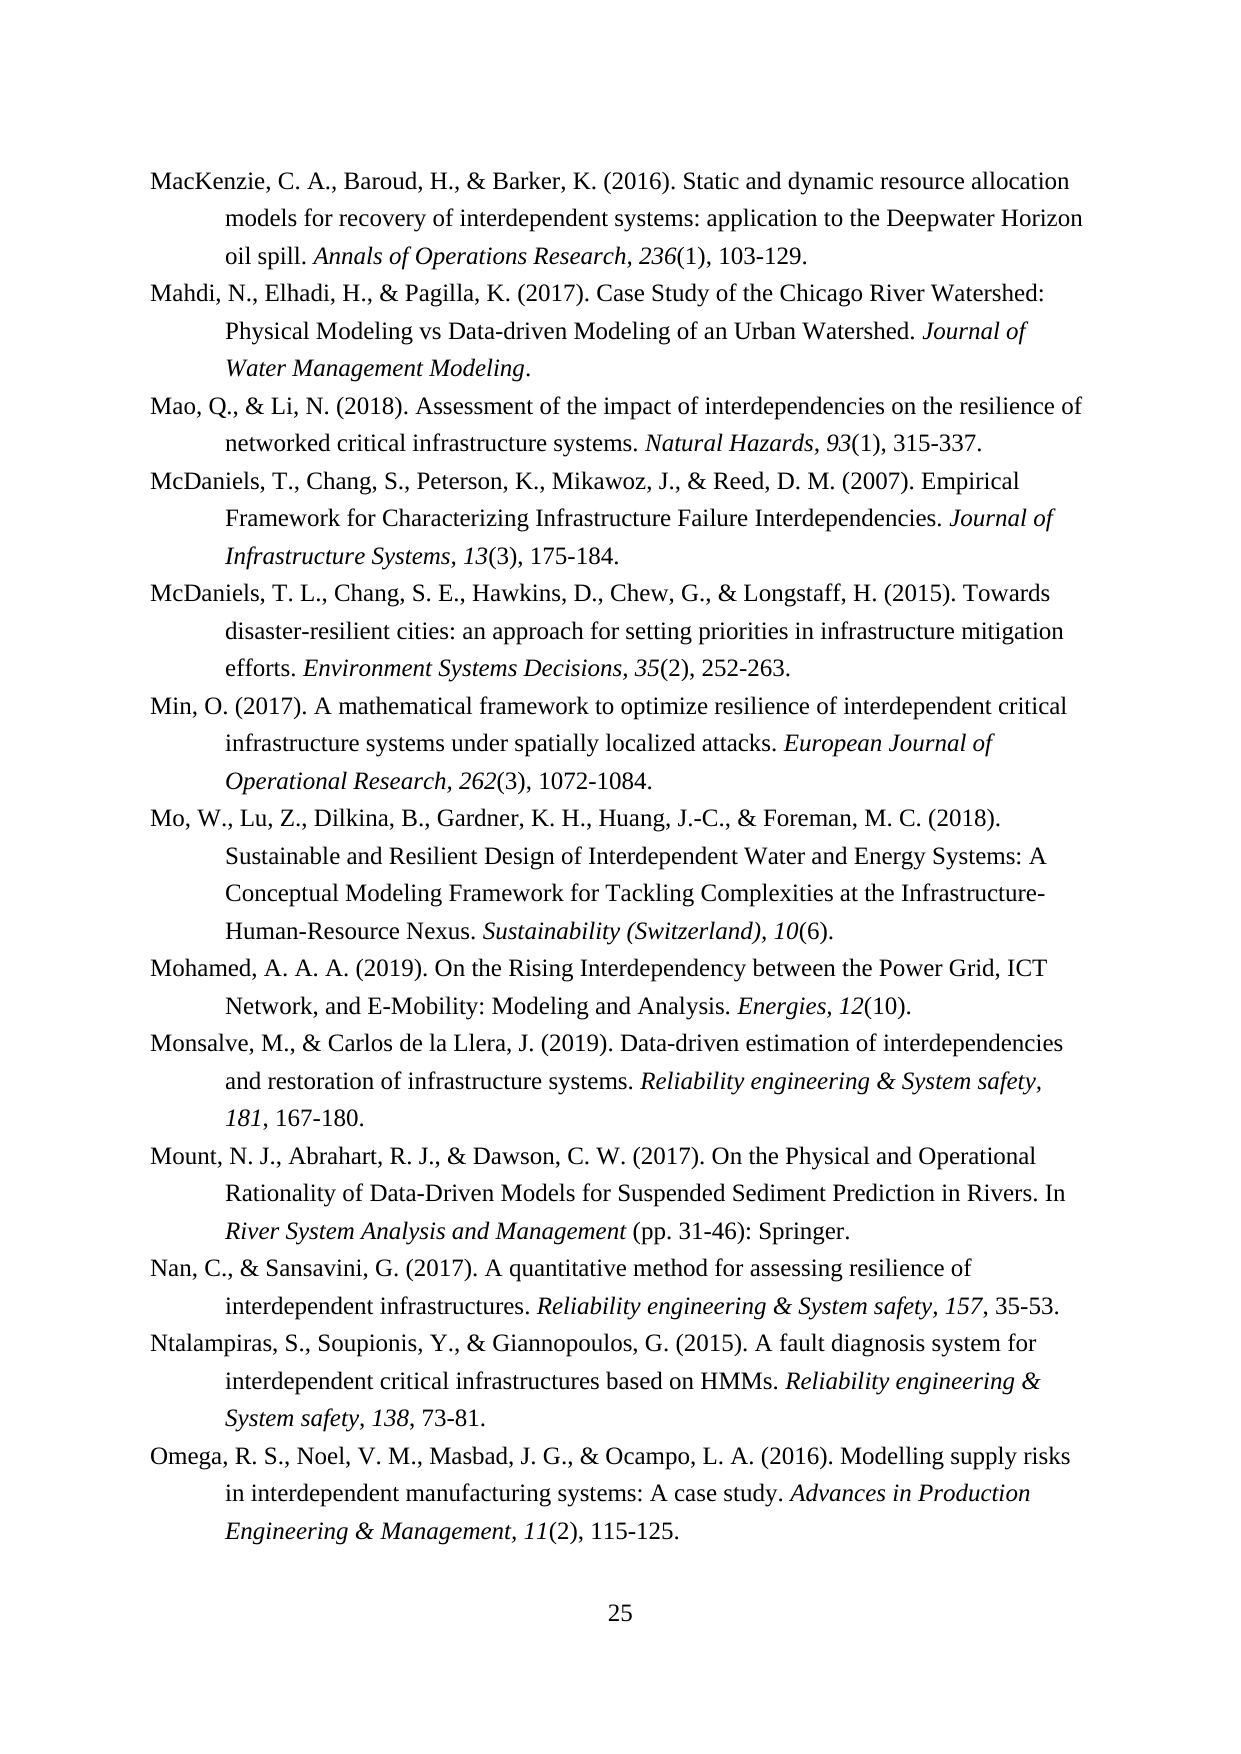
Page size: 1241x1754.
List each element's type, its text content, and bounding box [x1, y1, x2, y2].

text Mohamed, A. A. A. (2019). On the Rising Interdependency between the Power Grid, ICT Network, and E-Mobility: Modeling and Analysis. Energies, 12(10). [150, 949, 1090, 1024]
text Ntalampiras, S., Soupionis, Y., & Giannopoulos, G. (2015). A fault diagnosis system for interdependent critical infrastructures based on HMMs. Reliability engineering & System safety, 138, 73-81. [150, 1324, 1090, 1436]
text Mo, W., Lu, Z., Dilkina, B., Gardner, K. H., Huang, J.-C., & Foreman, M. C. (2018). Sustainable and Resilient Design of Interdependent Water and Energy Systems: A Conceptual Modeling Framework for Tackling Complexities at the Infrastructure-Human-Resource Nexus. Sustainability (Switzerland), 10(6). [150, 799, 1090, 949]
text McDaniels, T., Chang, S., Peterson, K., Mikawoz, J., & Reed, D. M. (2007). Empirical Framework for Characterizing Infrastructure Failure Interdependencies. Journal of Infrastructure Systems, 13(3), 175-184. [150, 461, 1090, 574]
text Mount, N. J., Abrahart, R. J., & Dawson, C. W. (2017). On the Physical and Operational Rationality of Data-Driven Models for Suspended Sediment Prediction in Rivers. In River System Analysis and Management (pp. 31-46): Springer. [150, 1136, 1090, 1249]
text McDaniels, T. L., Chang, S. E., Hawkins, D., Chew, G., & Longstaff, H. (2015). Towards disaster-resilient cities: an approach for setting priorities in infrastructure mitigation efforts. Environment Systems Decisions, 35(2), 252-263. [150, 574, 1090, 686]
text Omega, R. S., Noel, V. M., Masbad, J. G., & Ocampo, L. A. (2016). Modelling supply risks in interdependent manufacturing systems: A case study. Advances in Production Engineering & Management, 11(2), 115-125. [150, 1436, 1090, 1549]
text MacKenzie, C. A., Baroud, H., & Barker, K. (2016). Static and dynamic resource allocation models for recovery of interdependent systems: application to the Deepwater Horizon oil spill. Annals of Operations Research, 236(1), 103-129. [150, 161, 1090, 274]
text Monsalve, M., & Carlos de la Llera, J. (2019). Data-driven estimation of interdependencies and restoration of infrastructure systems. Reliability engineering & System safety, 181, 167-180. [150, 1024, 1090, 1136]
text Min, O. (2017). A mathematical framework to optimize resilience of interdependent critical infrastructure systems under spatially localized attacks. European Journal of Operational Research, 262(3), 1072-1084. [150, 686, 1090, 799]
text Nan, C., & Sansavini, G. (2017). A quantitative method for assessing resilience of interdependent infrastructures. Reliability engineering & System safety, 157, 35-53. [150, 1249, 1090, 1324]
text Mao, Q., & Li, N. (2018). Assessment of the impact of interdependencies on the resilience of networked critical infrastructure systems. Natural Hazards, 93(1), 315-337. [150, 386, 1090, 461]
text Mahdi, N., Elhadi, H., & Pagilla, K. (2017). Case Study of the Chicago River Watershed: Physical Modeling vs Data-driven Modeling of an Urban Watershed. Journal of Water Management Modeling. [150, 274, 1090, 386]
